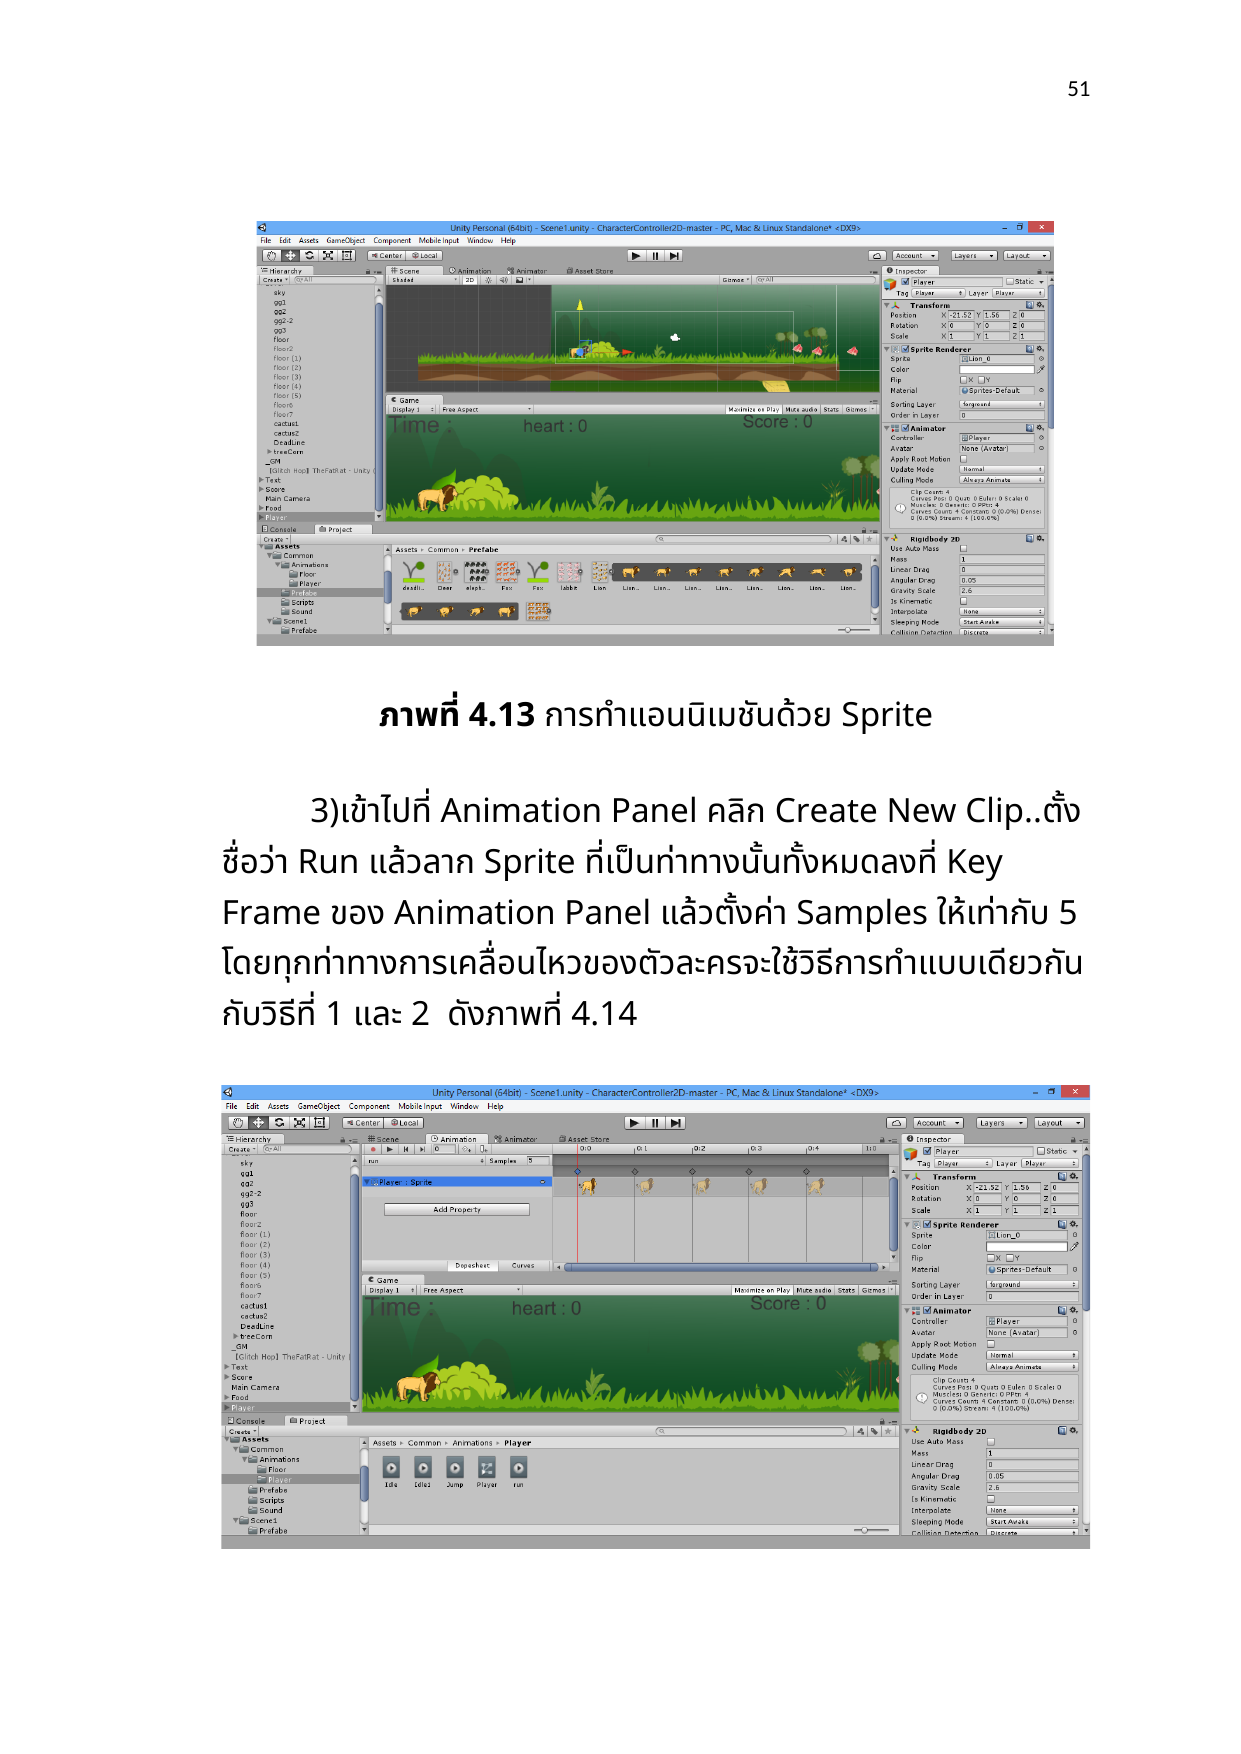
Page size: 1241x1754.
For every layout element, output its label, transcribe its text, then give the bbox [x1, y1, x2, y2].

picture [256, 221, 1055, 646]
list ภาพที่ 4.13 การทำแอนนิเมชันด้วย Sprite [221, 691, 1090, 742]
list เข้าไปที่ Animation Panel คลิก Create New Clip..ตั้งชื่อว่า Run แล้วลาก Sprite ที่เป็นท่าทางนั้นทั้งหมดลงที่ Key Frame ของ Animation Panel แล้วตั้งค่า Samples ให้เท่ากับ 5 โดยทุกท่าทางการเคลื่อนไหวของตัวละครจะใช้วิธีการทำแบบเดียวกันกับวิธีที่ 1 และ 2 ดังภาพที่ 4.14 [221, 787, 1090, 1040]
picture [221, 1085, 1091, 1549]
